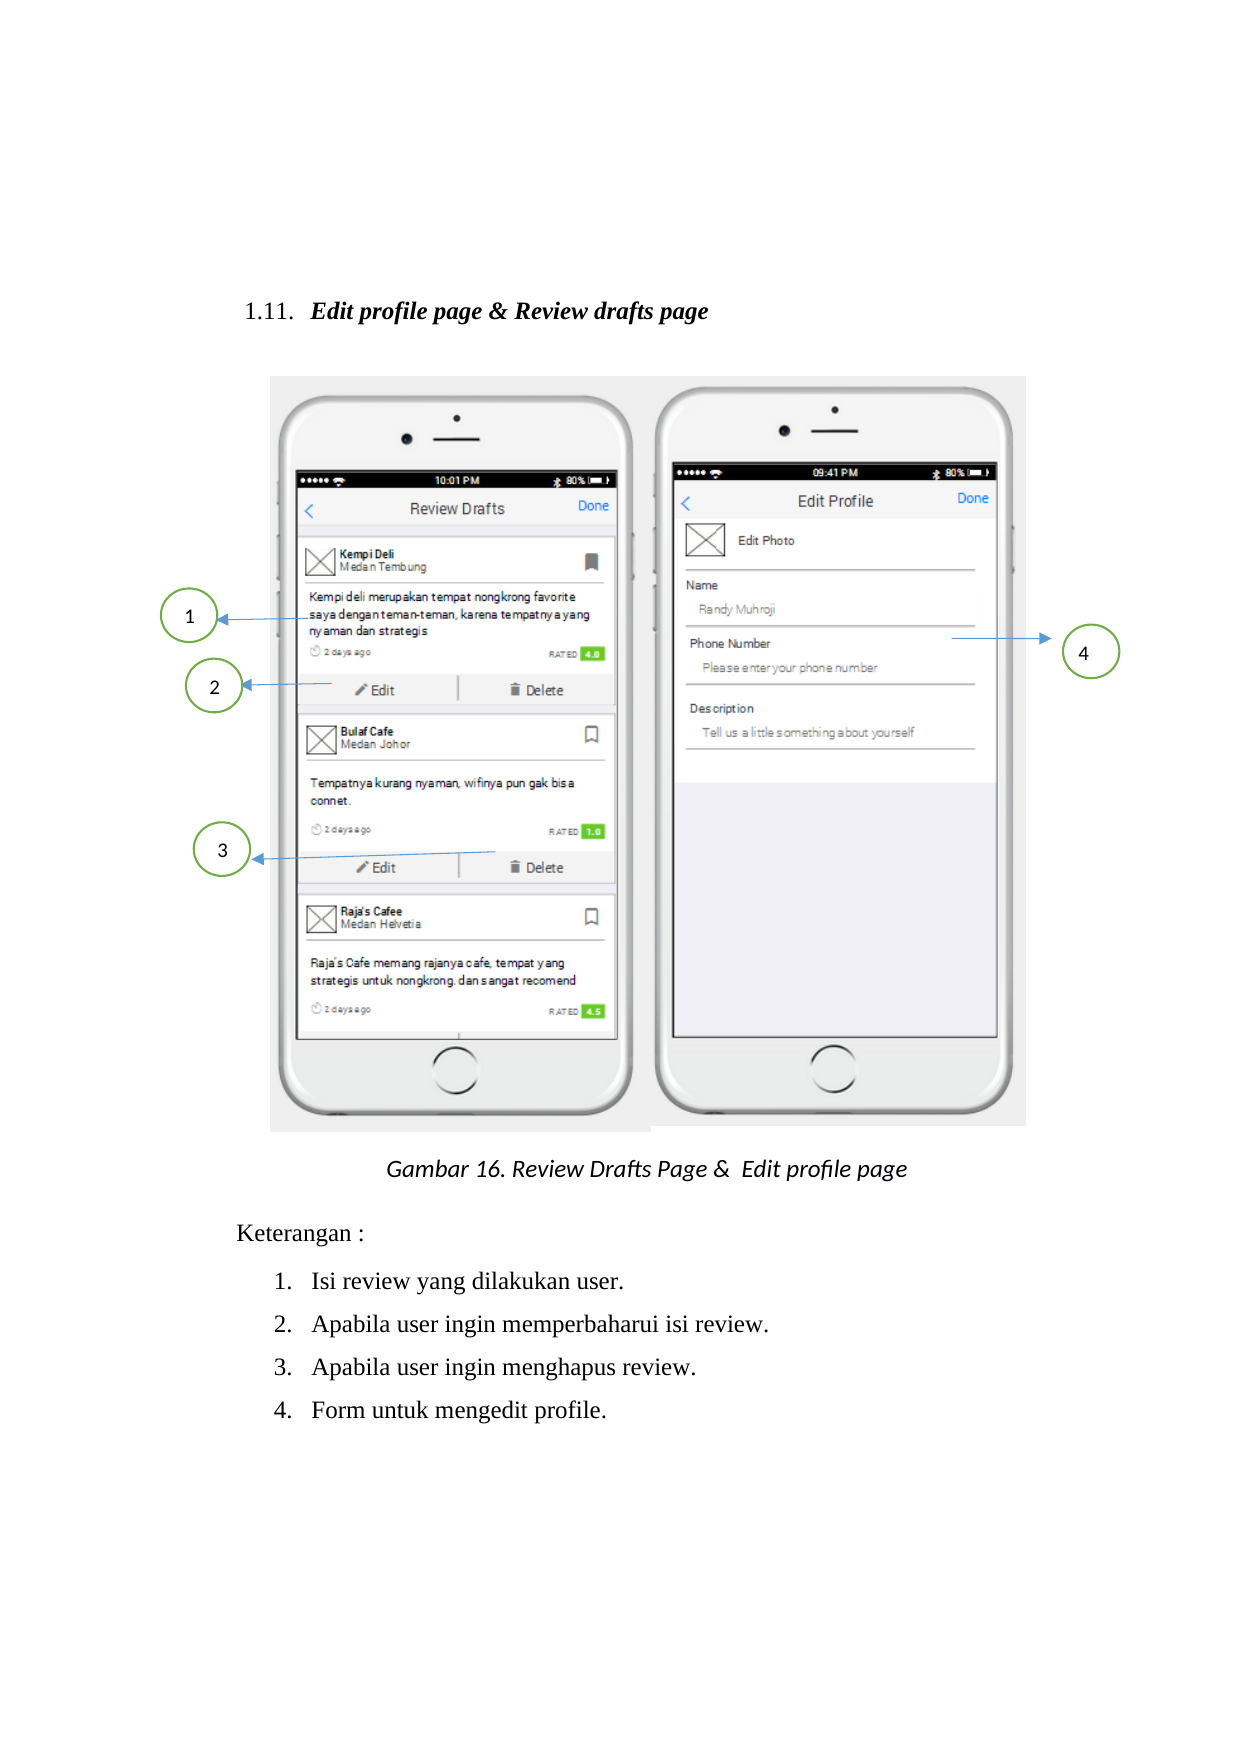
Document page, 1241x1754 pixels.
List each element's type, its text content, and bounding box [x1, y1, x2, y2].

subtitle Edit profile page & Review drafts page [244, 296, 1063, 325]
list Form untuk mengedit profile. [274, 1395, 1063, 1424]
list Isi review yang dilakukan user. [274, 1266, 1063, 1294]
picture [270, 376, 1026, 1132]
list Apabila user ingin menghapus review. [274, 1352, 1063, 1381]
list Apabila user ingin memperbaharui isi review. [274, 1309, 1063, 1338]
text Keterangan : [236, 1218, 1063, 1247]
